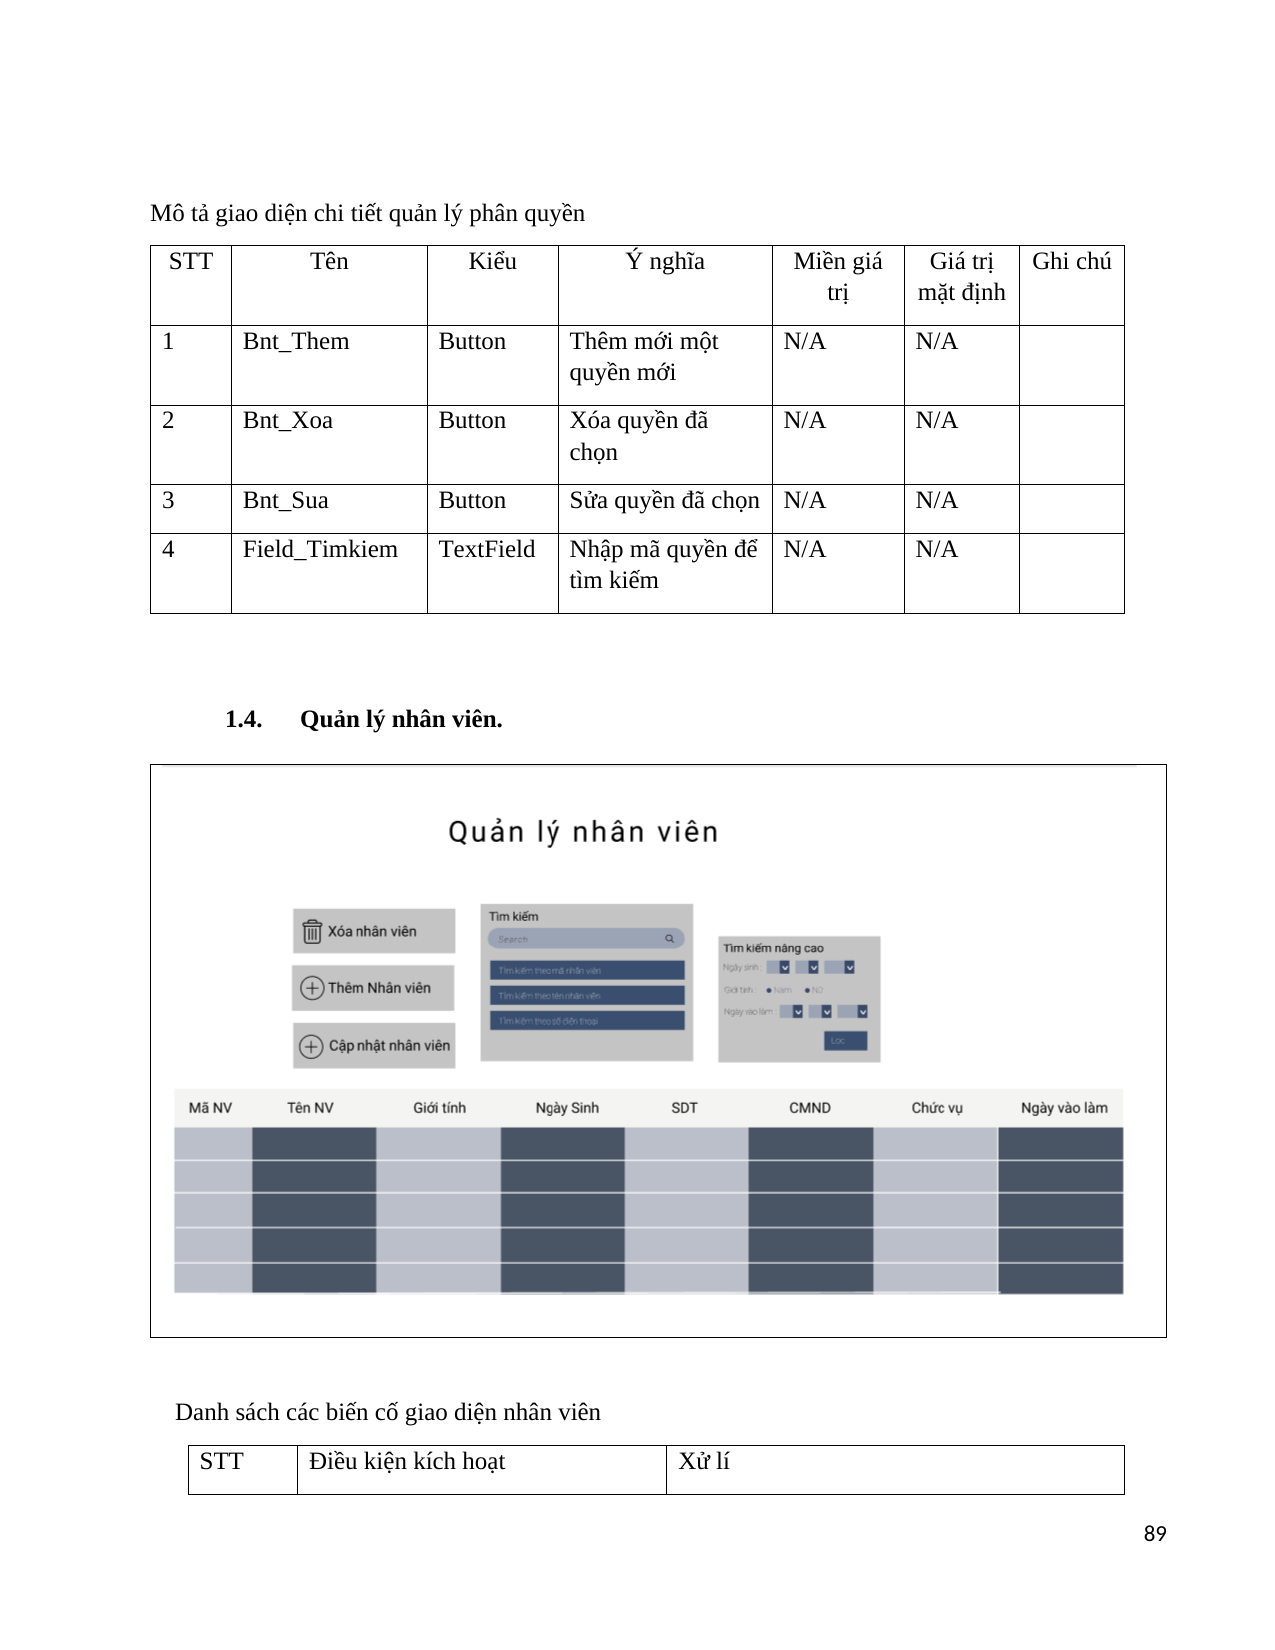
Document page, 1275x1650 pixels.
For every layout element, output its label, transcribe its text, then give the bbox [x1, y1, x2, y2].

table_cell Nhập mã quyền để tìm kiếm [559, 534, 772, 612]
table_cell Button [428, 406, 558, 484]
table_cell Bnt_Them [232, 326, 427, 404]
table_cell TextField [428, 534, 558, 612]
table_header Xử lí [667, 1446, 1124, 1494]
text Danh sách các biến cố giao diện nhân viên [150, 1397, 1167, 1426]
table_cell [1020, 485, 1124, 533]
table_header Điều kiện kích hoạt [298, 1446, 666, 1494]
table_header Ý nghĩa [559, 246, 772, 325]
table_cell 4 [151, 534, 231, 612]
table_cell N/A [773, 326, 904, 404]
text Mô tả giao diện chi tiết quản lý phân quyền [150, 198, 1167, 226]
table_header Kiểu [428, 246, 558, 325]
table_header [151, 765, 1166, 1337]
table_cell 1 [151, 326, 231, 404]
table_header STT [189, 1446, 297, 1494]
table_cell [1020, 326, 1124, 404]
table_cell N/A [905, 485, 1019, 533]
table_cell Sửa quyền đã chọn [559, 485, 772, 533]
table_cell N/A [773, 485, 904, 533]
table_cell N/A [905, 534, 1019, 612]
table_cell N/A [905, 406, 1019, 484]
table_header Giá trị mặt định [905, 246, 1019, 325]
table_cell Thêm mới một quyền mới [559, 326, 772, 404]
table_header Ghi chú [1020, 246, 1124, 325]
table_cell Bnt_Sua [232, 485, 427, 533]
table_cell Button [428, 326, 558, 404]
table_cell 3 [151, 485, 231, 533]
table_header Miền giá trị [773, 246, 904, 325]
table_cell N/A [773, 534, 904, 612]
table_cell [1020, 534, 1124, 612]
table_header STT [151, 246, 231, 325]
table_header Tên [232, 246, 427, 325]
list Quản lý nhân viên. [225, 704, 1167, 733]
table_cell 2 [151, 406, 231, 484]
picture [161, 765, 1137, 1307]
table_cell Button [428, 485, 558, 533]
table_cell N/A [905, 326, 1019, 404]
table_cell N/A [773, 406, 904, 484]
table_cell Bnt_Xoa [232, 406, 427, 484]
table_cell [1020, 406, 1124, 484]
table_cell Field_Timkiem [232, 534, 427, 612]
table_cell Xóa quyền đã chọn [559, 406, 772, 484]
